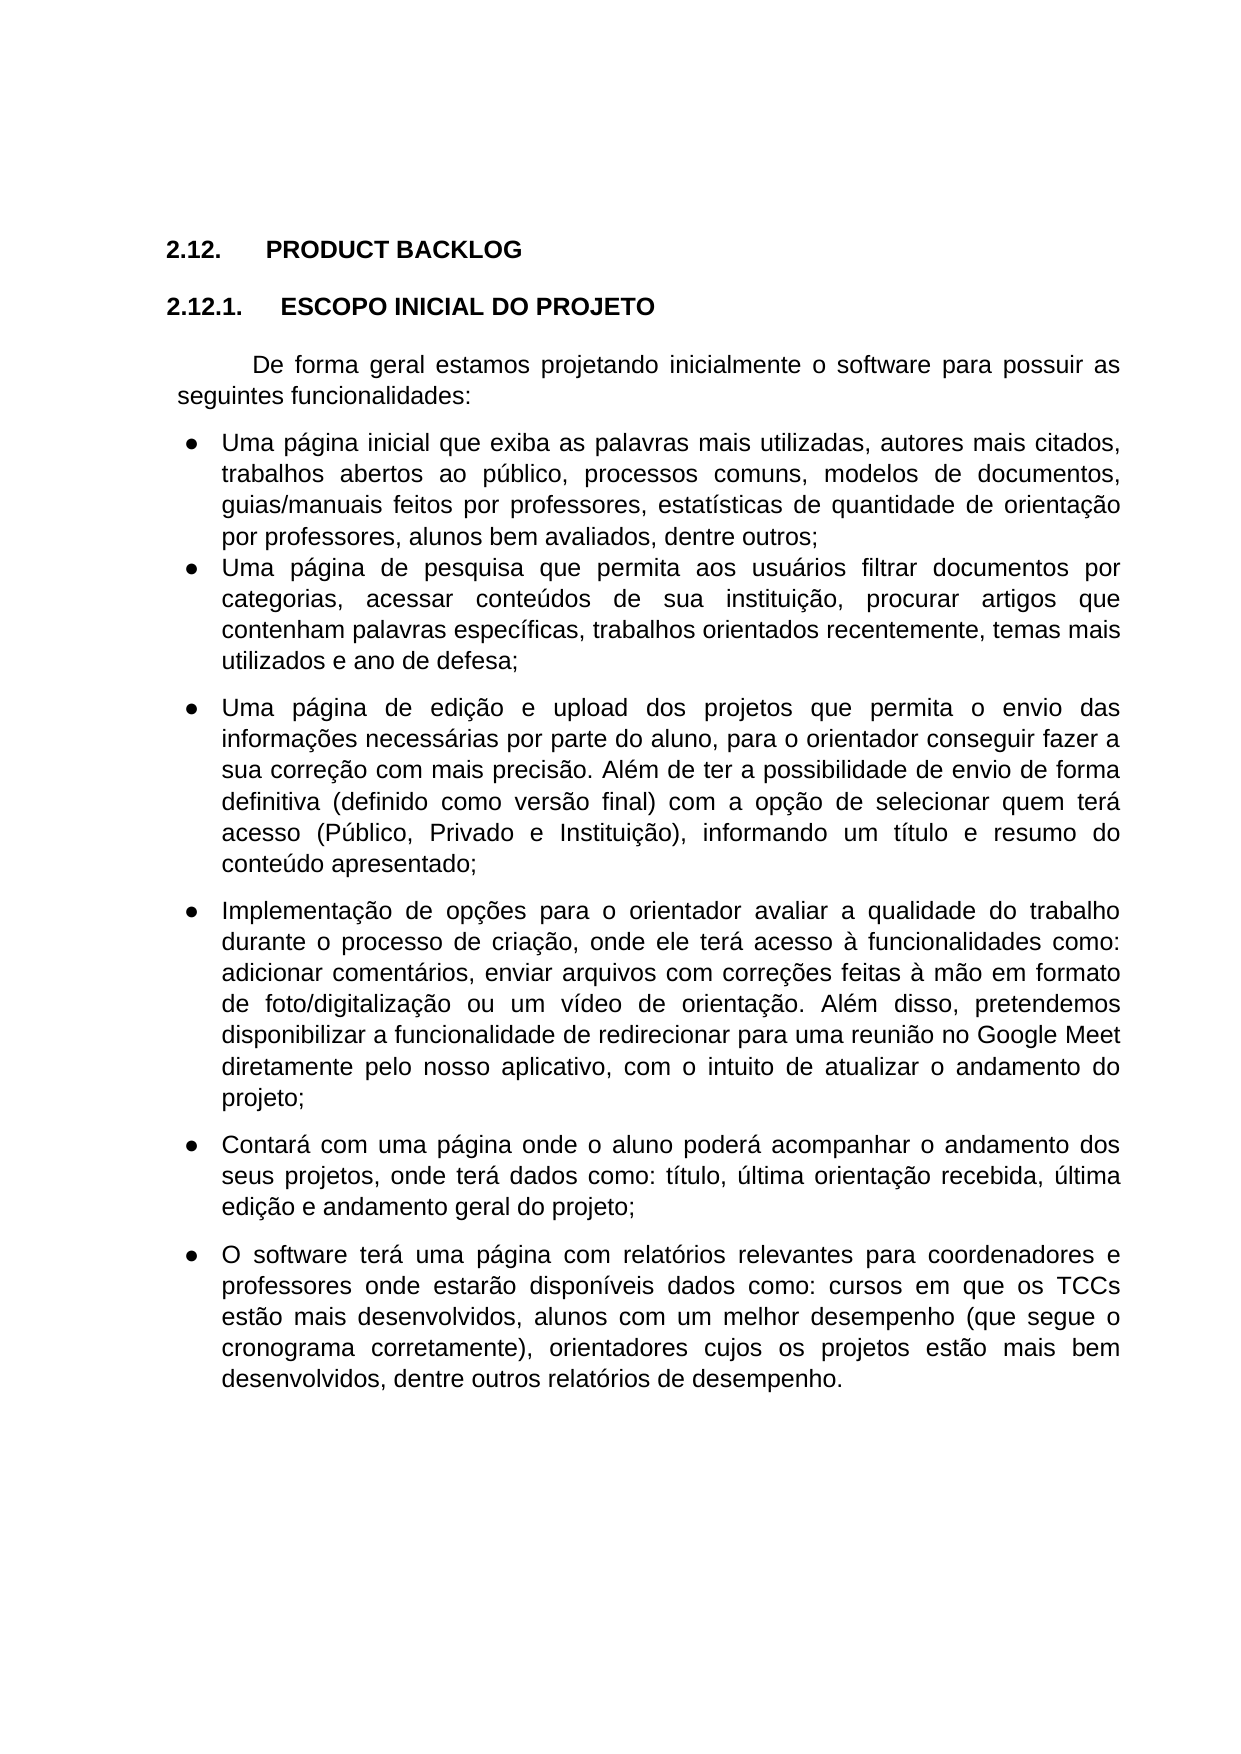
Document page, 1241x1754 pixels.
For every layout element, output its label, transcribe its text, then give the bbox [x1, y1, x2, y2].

list O software terá uma página com relatórios relevantes para coordenadores e professores onde estarão disponíveis dados como: cursos em que os TCCs estão mais desenvolvidos, alunos com um melhor desempenho (que segue o cronograma corretamente), orientadores cujos os projetos estão mais bem desenvolvidos, dentre outros relatórios de desempenho. [184, 1240, 1122, 1393]
list Implementação de opções para o orientador avaliar a qualidade do trabalho durante o processo de criação, onde ele terá acesso à funcionalidades como: adicionar comentários, enviar arquivos com correções feitas à mão em formato de foto/digitalização ou um vídeo de orientação. Além disso, pretendemos disponibilizar a funcionalidade de redirecionar para uma reunião no Google Meet diretamente pelo nosso aplicativo, com o intuito de atualizar o andamento do projeto; [184, 896, 1122, 1111]
text De forma geral estamos projetando inicialmente o software para possuir as seguintes funcionalidades: [177, 349, 1122, 409]
list Uma página de edição e upload dos projetos que permita o envio das informações necessárias por parte do aluno, para o orientador conseguir fazer a sua correção com mais precisão. Além de ter a possibilidade de envio de forma definitiva (definido como versão final) com a opção de selecionar quem terá acesso (Público, Privado e Instituição), informando um título e resumo do conteúdo apresentado; [184, 693, 1122, 877]
list Uma página inicial que exiba as palavras mais utilizadas, autores mais citados, trabalhos abertos ao público, processos comuns, modelos de documentos, guias/manuais feitos por professores, estatísticas de quantidade de orientação por professores, alunos bem avaliados, dentre outros; [184, 428, 1122, 550]
list Uma página de pesquisa que permita aos usuários filtrar documentos por categorias, acessar conteúdos de sua instituição, procurar artigos que contenham palavras específicas, trabalhos orientados recentemente, temas mais utilizados e ano de defesa; [184, 552, 1122, 674]
subtitle PRODUCT BACKLOG [221, 234, 1122, 263]
list Contará com uma página onde o aluno poderá acompanhar o andamento dos seus projetos, onde terá dados como: título, última orientação recebida, última edição e andamento geral do projeto; [184, 1130, 1122, 1221]
subtitle ESCOPO INICIAL DO PROJETO [243, 292, 1122, 321]
